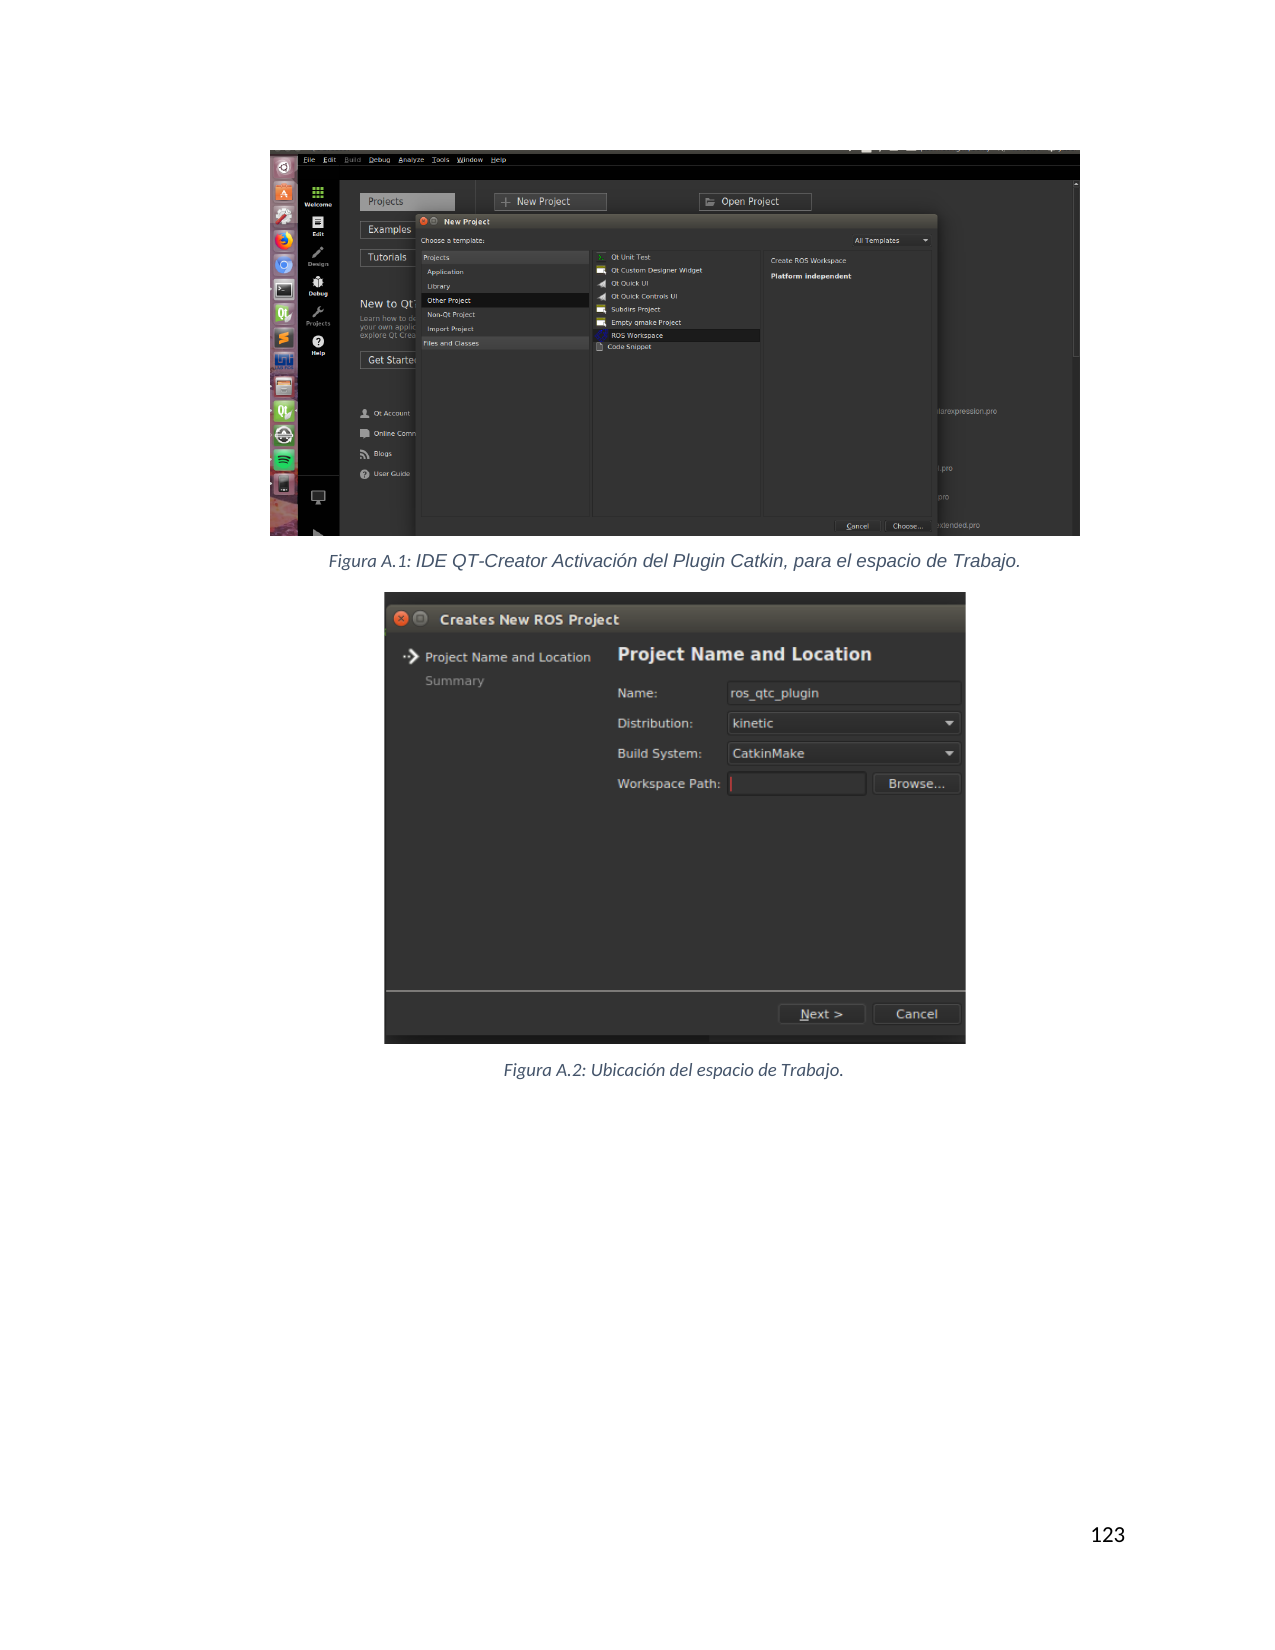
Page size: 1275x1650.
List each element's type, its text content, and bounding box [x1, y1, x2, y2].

text Figura A.2: Ubicación del espacio de Trabajo. [225, 1058, 1125, 1081]
picture [384, 592, 966, 1044]
text Figura A.1: IDE QT-Creator Activación del Plugin Catkin, para el espacio de Trabajo. [225, 549, 1125, 572]
picture [270, 150, 1080, 536]
